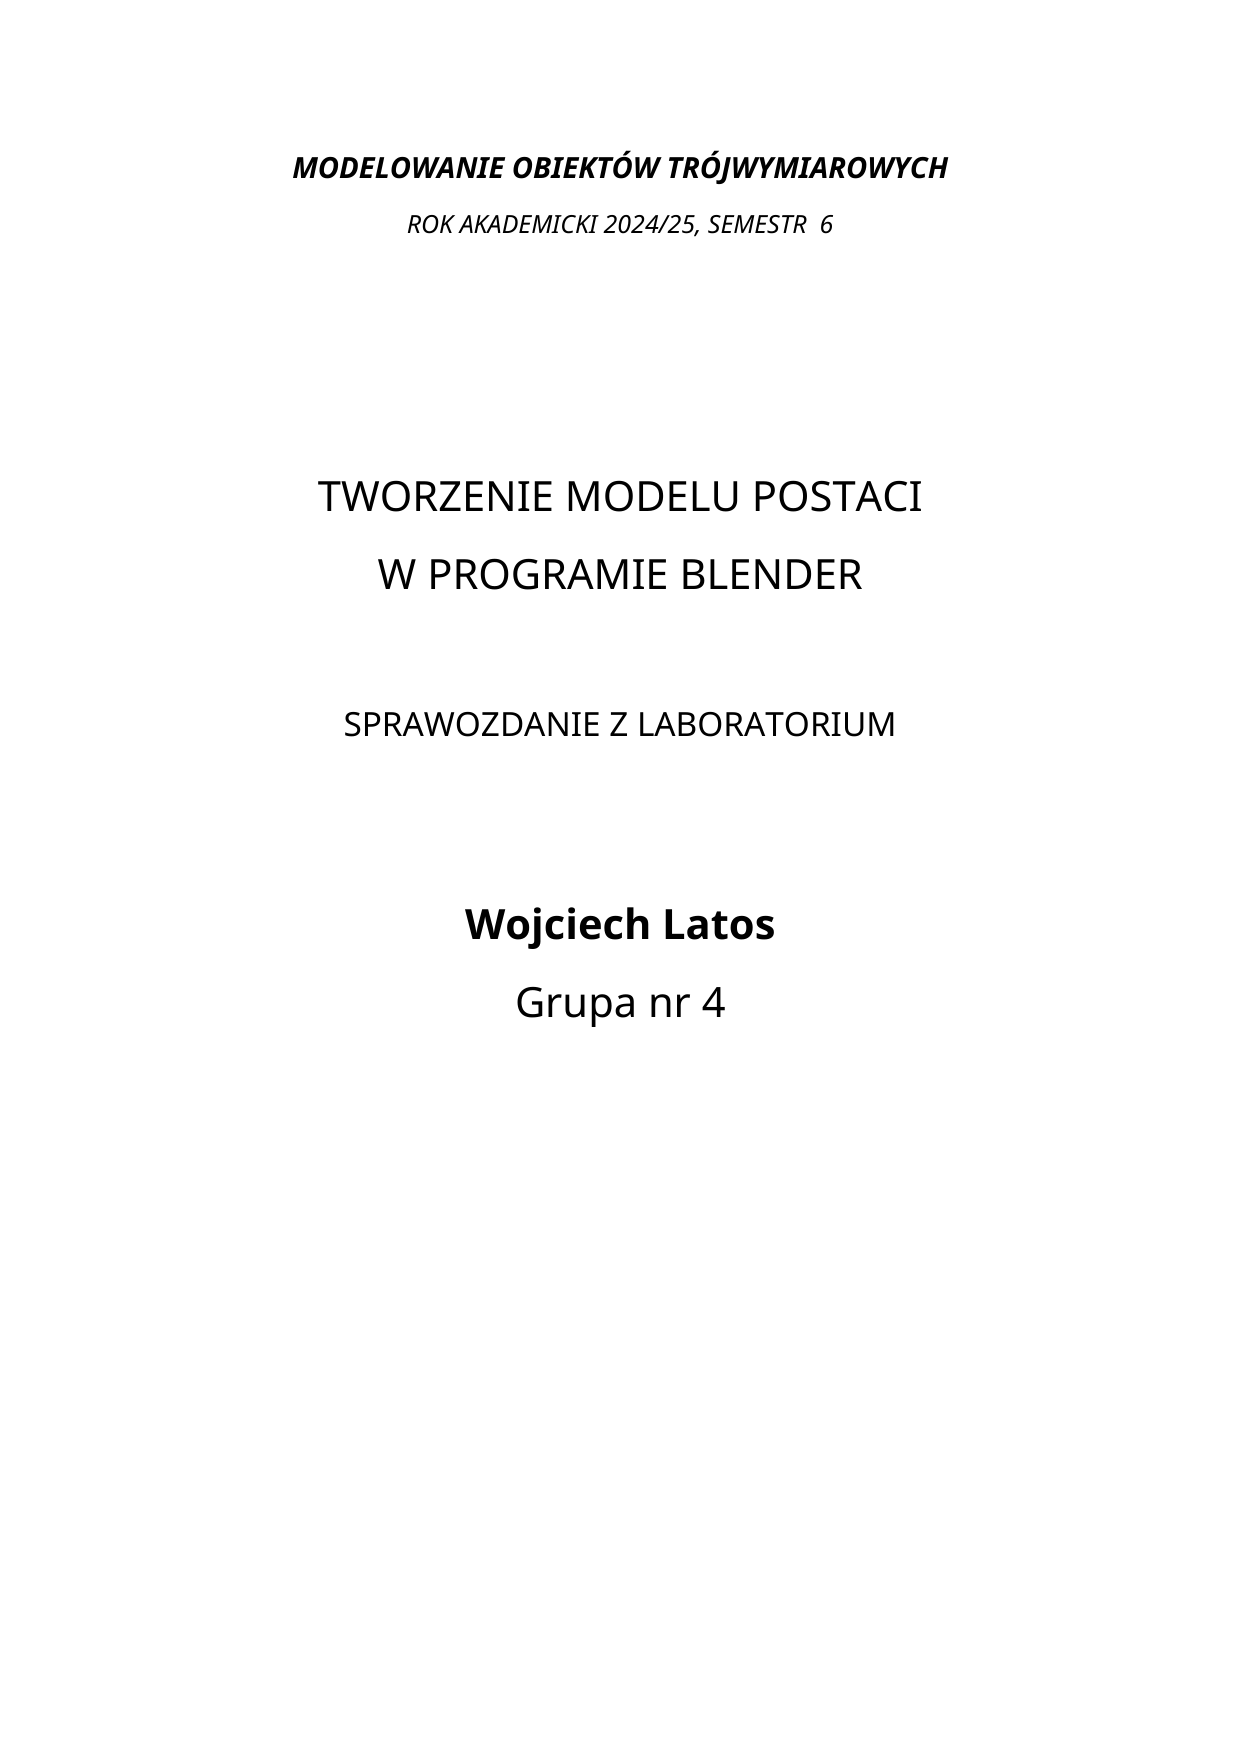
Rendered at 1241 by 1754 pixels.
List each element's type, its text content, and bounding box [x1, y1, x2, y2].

text TWORZENIE MODELU POSTACI [148, 467, 1093, 523]
text ROK AKADEMICKI 2024/25, SEMESTR 6 [148, 207, 1093, 241]
text W PROGRAMIE BLENDER [148, 545, 1093, 601]
text MODELOWANIE OBIEKTÓW TRÓJWYMIAROWYCH [148, 148, 1093, 187]
text Wojciech Latos [148, 894, 1093, 951]
text Grupa nr 4 [148, 972, 1093, 1029]
text SPRAWOZDANIE Z LABORATORIUM [148, 701, 1093, 746]
